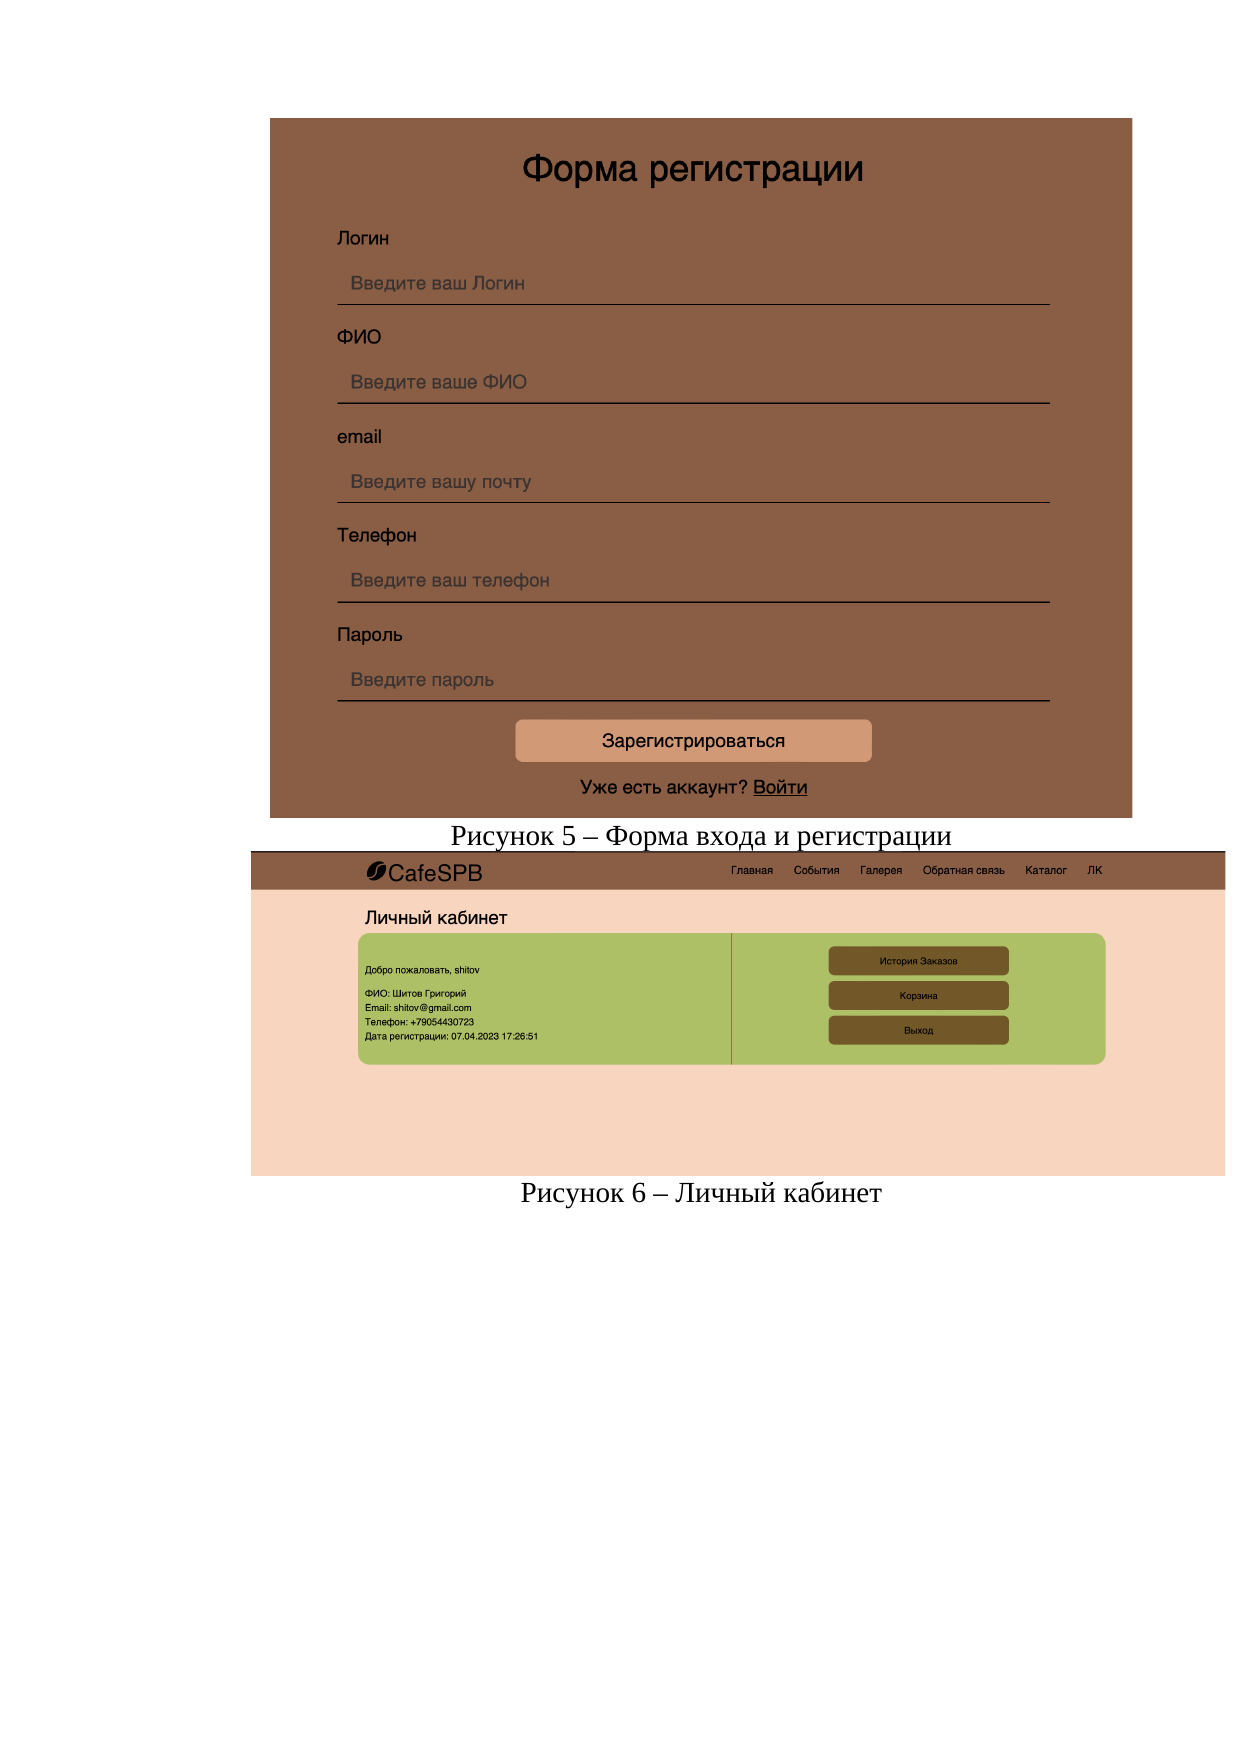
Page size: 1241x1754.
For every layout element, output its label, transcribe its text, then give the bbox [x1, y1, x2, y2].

text Рисунок 6 – Личный кабинет [251, 1176, 1152, 1209]
picture [270, 118, 1133, 818]
text Рисунок 5 – Форма входа и регистрации [251, 818, 1152, 851]
picture [251, 851, 1226, 1176]
